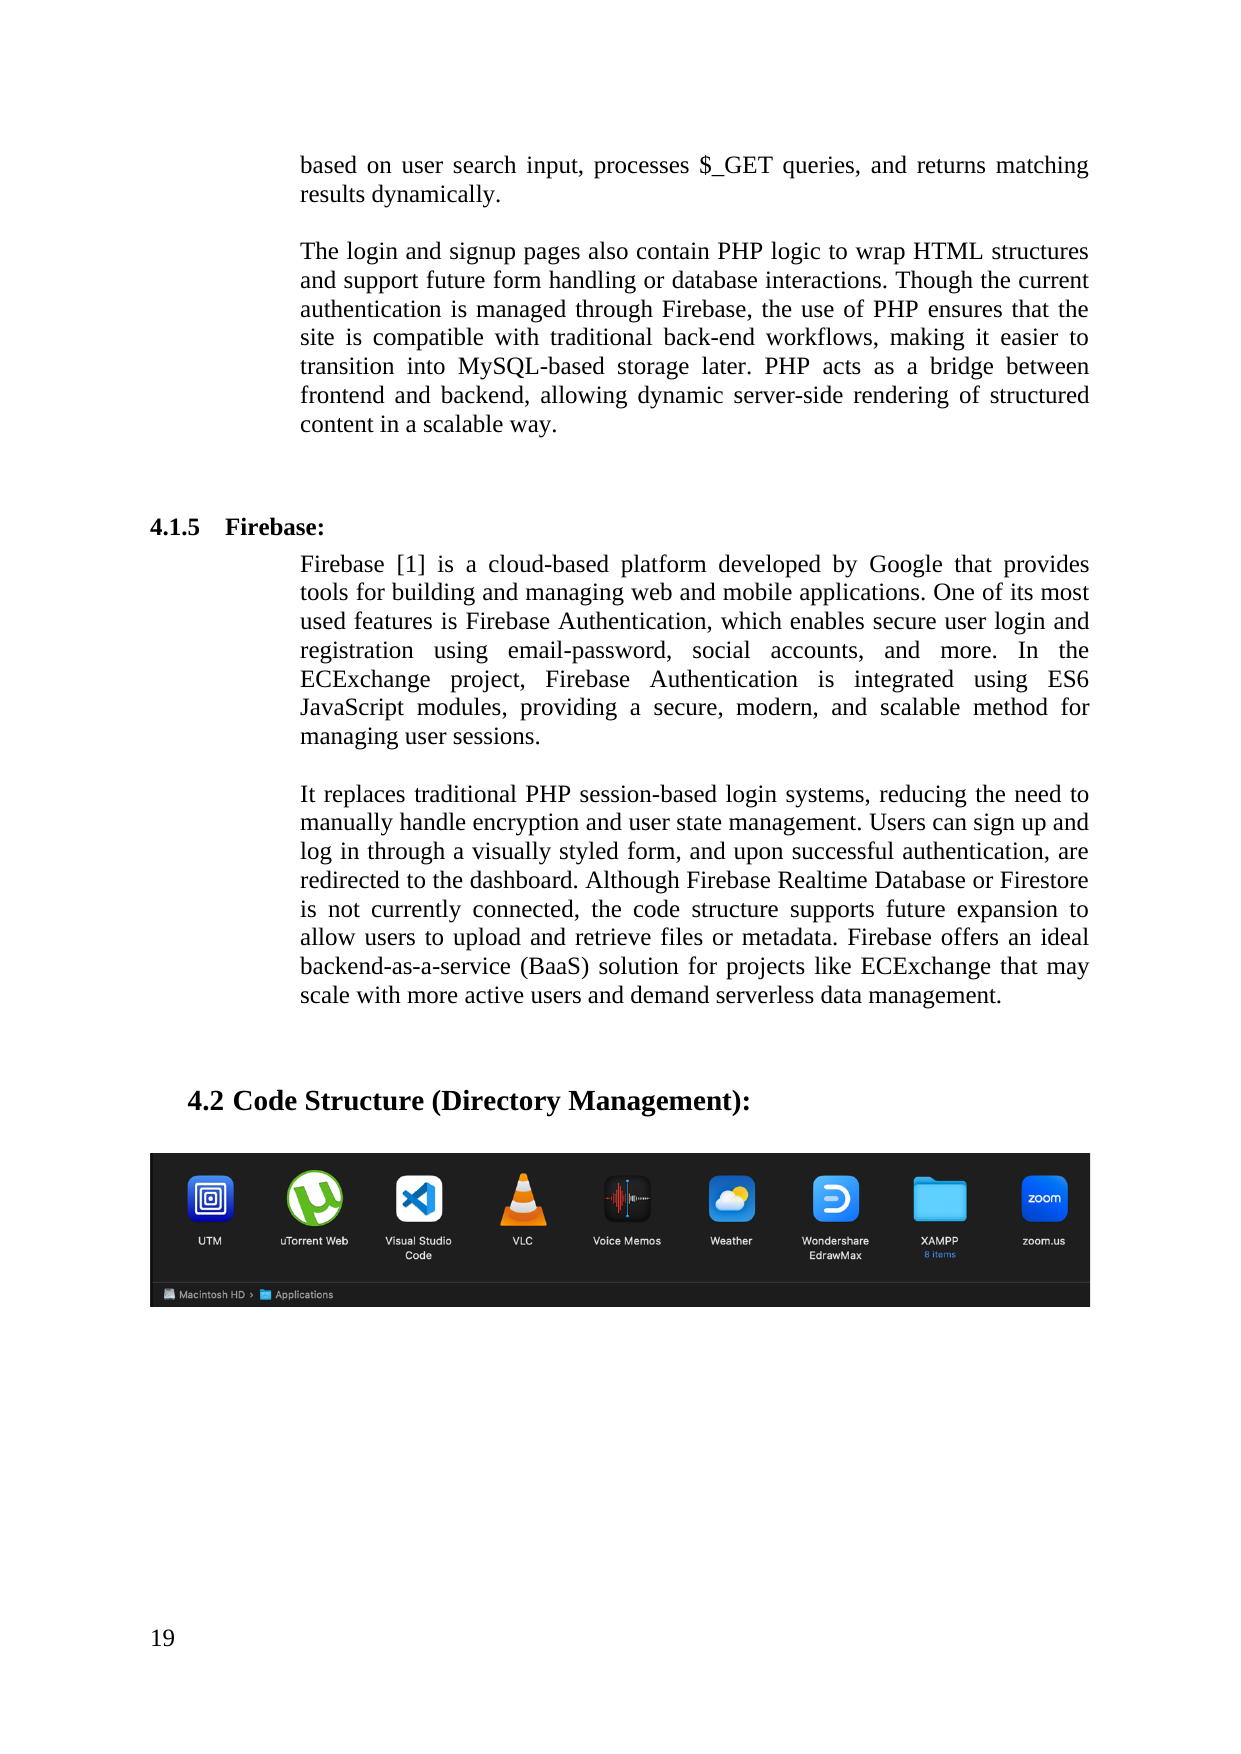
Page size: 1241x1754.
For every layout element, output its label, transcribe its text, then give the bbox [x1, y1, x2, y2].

text It replaces traditional PHP session-based login systems, reducing the need to manually handle encryption and user state management. Users can sign up and log in through a visually styled form, and upon successful authentication, are redirected to the dashboard. Although Firebase Realtime Database or Firestore is not currently connected, the code structure supports future expansion to allow users to upload and retrieve files or metadata. Firebase offers an ideal backend-as-a-service (BaaS) solution for projects like ECExchange that may scale with more active users and demand serverless data management. [300, 779, 1090, 1009]
text The login and signup pages also contain PHP logic to wrap HTML structures and support future form handling or database interactions. Though the current authentication is managed through Firebase, the use of PHP ensures that the site is compatible with traditional back-end workflows, making it easier to transition into MySQL-based storage later. PHP acts as a bridge between frontend and backend, allowing dynamic server-side rendering of structured content in a scalable way. [300, 236, 1090, 437]
subtitle Firebase: [150, 512, 1090, 540]
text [300, 150, 1090, 207]
text Firebase is a cloud-based platform developed by Google that provides tools for building and managing web and mobile applications. One of its most used features is Firebase Authentication, which enables secure user login and registration using email-password, social accounts, and more. In the ECExchange project, Firebase Authentication is integrated using ES6 JavaScript modules, providing a secure, modern, and scalable method for managing user sessions. [300, 549, 1090, 750]
picture [150, 1153, 1091, 1307]
subtitle Code Structure (Directory Management): [187, 1083, 1090, 1116]
